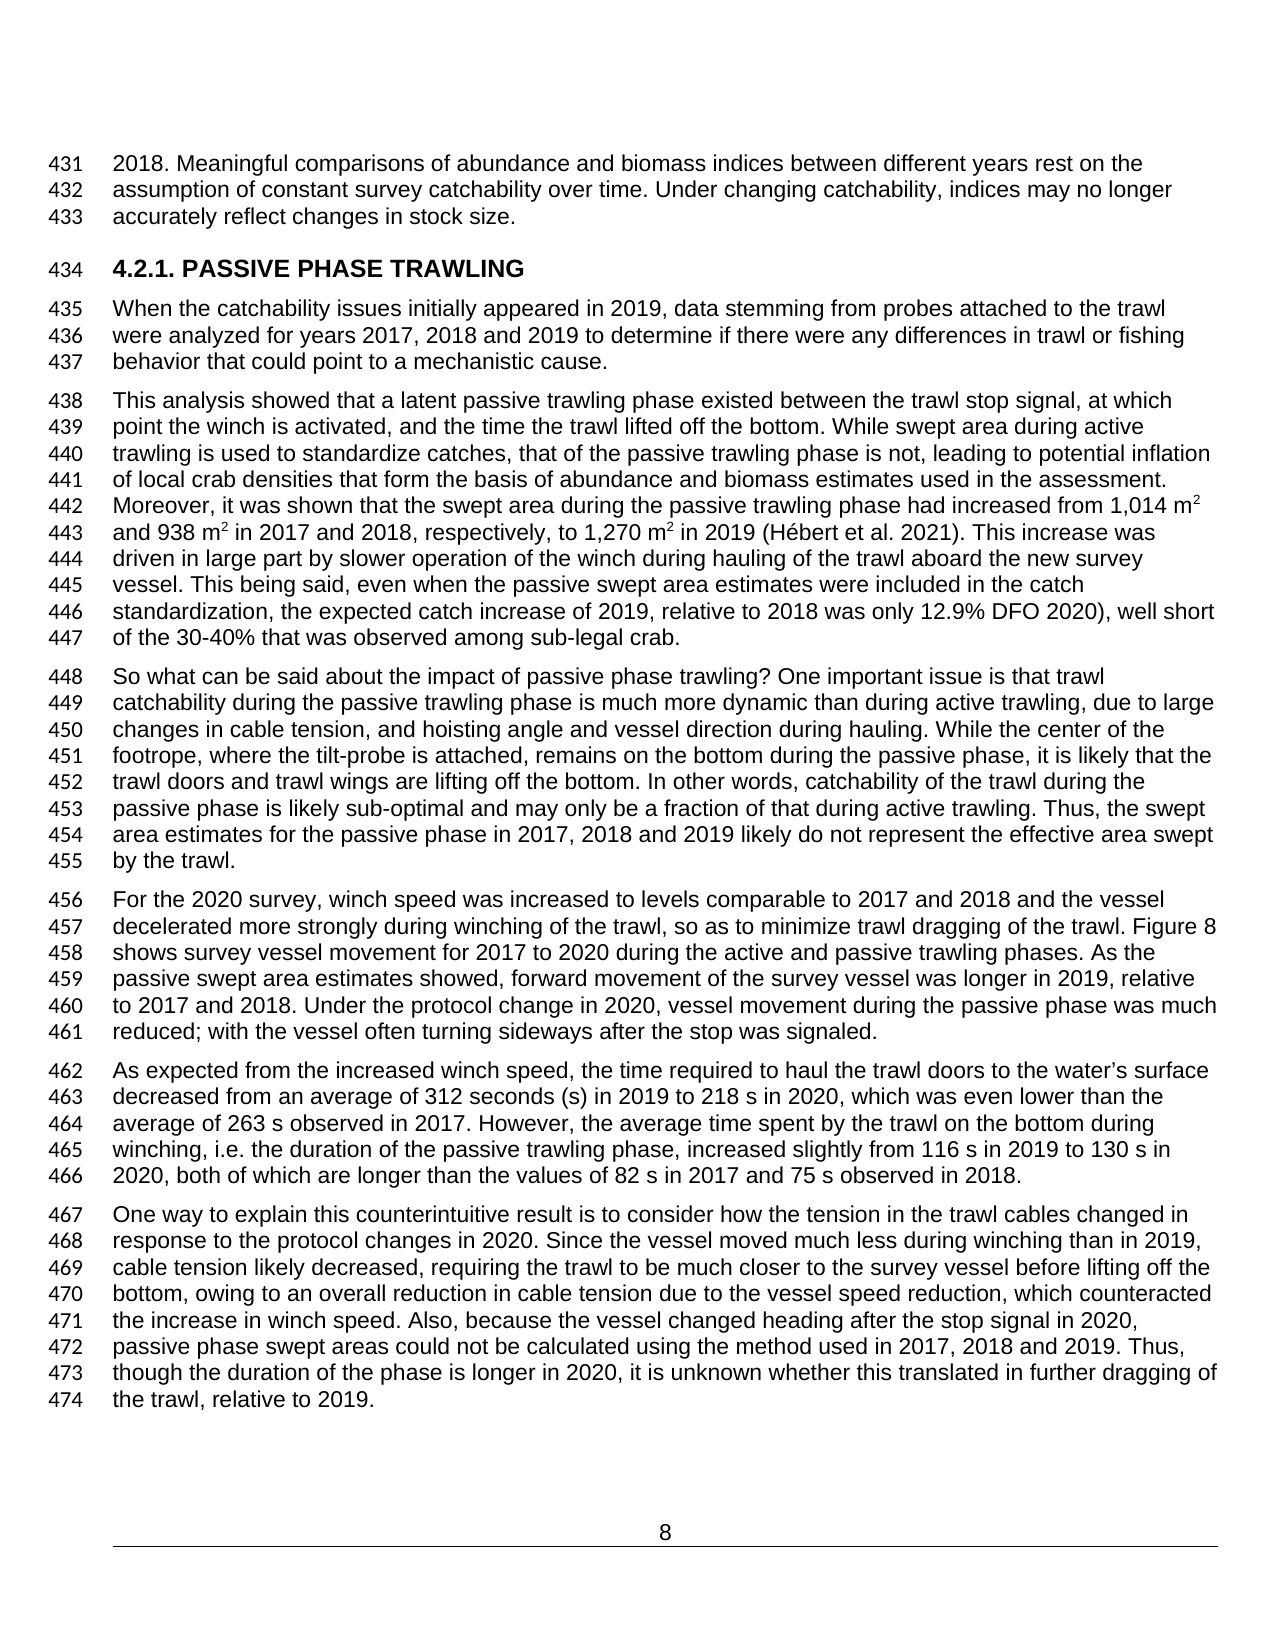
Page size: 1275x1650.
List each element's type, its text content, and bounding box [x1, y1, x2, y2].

subtitle 4.2.1. PASSIVE PHASE TRAWLING [112, 254, 1218, 283]
text One way to explain this counterintuitive result is to consider how the tension in the trawl cables changed in response to the protocol changes in 2020. Since the vessel moved much less during winching than in 2019, cable tension likely decreased, requiring the trawl to be much closer to the survey vessel before lifting off the bottom, owing to an overall reduction in cable tension due to the vessel speed reduction, which counteracted the increase in winch speed. Also, because the vessel changed heading after the stop signal in 2020, passive phase swept areas could not be calculated using the method used in 2017, 2018 and 2019. Thus, though the duration of the phase is longer in 2020, it is unknown whether this translated in further dragging of the trawl, relative to 2019. [112, 1201, 1218, 1412]
text This analysis showed that a latent passive trawling phase existed between the trawl stop signal, at which point the winch is activated, and the time the trawl lifted off the bottom. While swept area during active trawling is used to standardize catches, that of the passive trawling phase is not, leading to potential inflation of local crab densities that form the basis of abundance and biomass estimates used in the assessment. Moreover, it was shown that the swept area during the passive trawling phase had increased from 1,014 m2 and 938 m2 in 2017 and 2018, respectively, to 1,270 m2 in 2019 (Hébert et al. 2021). This increase was driven in large part by slower operation of the winch during hauling of the trawl aboard the new survey vessel. This being said, even when the passive swept area estimates were included in the catch standardization, the expected catch increase of 2019, relative to 2018 was only 12.9% DFO 2020), well short of the 30-40% that was observed among sub-legal crab. [112, 387, 1218, 650]
text So what can be said about the impact of passive phase trawling? One important issue is that trawl catchability during the passive trawling phase is much more dynamic than during active trawling, due to large changes in cable tension, and hoisting angle and vessel direction during hauling. While the center of the footrope, where the tilt-probe is attached, remains on the bottom during the passive phase, it is likely that the trawl doors and trawl wings are lifting off the bottom. In other words, catchability of the trawl during the passive phase is likely sub-optimal and may only be a fraction of that during active trawling. Thus, the swept area estimates for the passive phase in 2017, 2018 and 2019 likely do not represent the effective area swept by the trawl. [112, 663, 1218, 874]
text As expected from the increased winch speed, the time required to haul the trawl doors to the water’s surface decreased from an average of 312 seconds (s) in 2019 to 218 s in 2020, which was even lower than the average of 263 s observed in 2017. However, the average time spent by the trawl on the bottom during winching, i.e. the duration of the passive trawling phase, increased slightly from 116 s in 2019 to 130 s in 2020, both of which are longer than the values of 82 s in 2017 and 75 s observed in 2018. [112, 1057, 1218, 1189]
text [112, 150, 1218, 229]
text When the catchability issues initially appeared in 2019, data stemming from probes attached to the trawl were analyzed for years 2017, 2018 and 2019 to determine if there were any differences in trawl or fishing behavior that could point to a mechanistic cause. [112, 295, 1218, 374]
text For the 2020 survey, winch speed was increased to levels comparable to 2017 and 2018 and the vessel decelerated more strongly during winching of the trawl, so as to minimize trawl dragging of the trawl. Figure 8 shows survey vessel movement for 2017 to 2020 during the active and passive trawling phases. As the passive swept area estimates showed, forward movement of the survey vessel was longer in 2019, relative to 2017 and 2018. Under the protocol change in 2020, vessel movement during the passive phase was much reduced; with the vessel often turning sideways after the stop was signaled. [112, 886, 1218, 1044]
